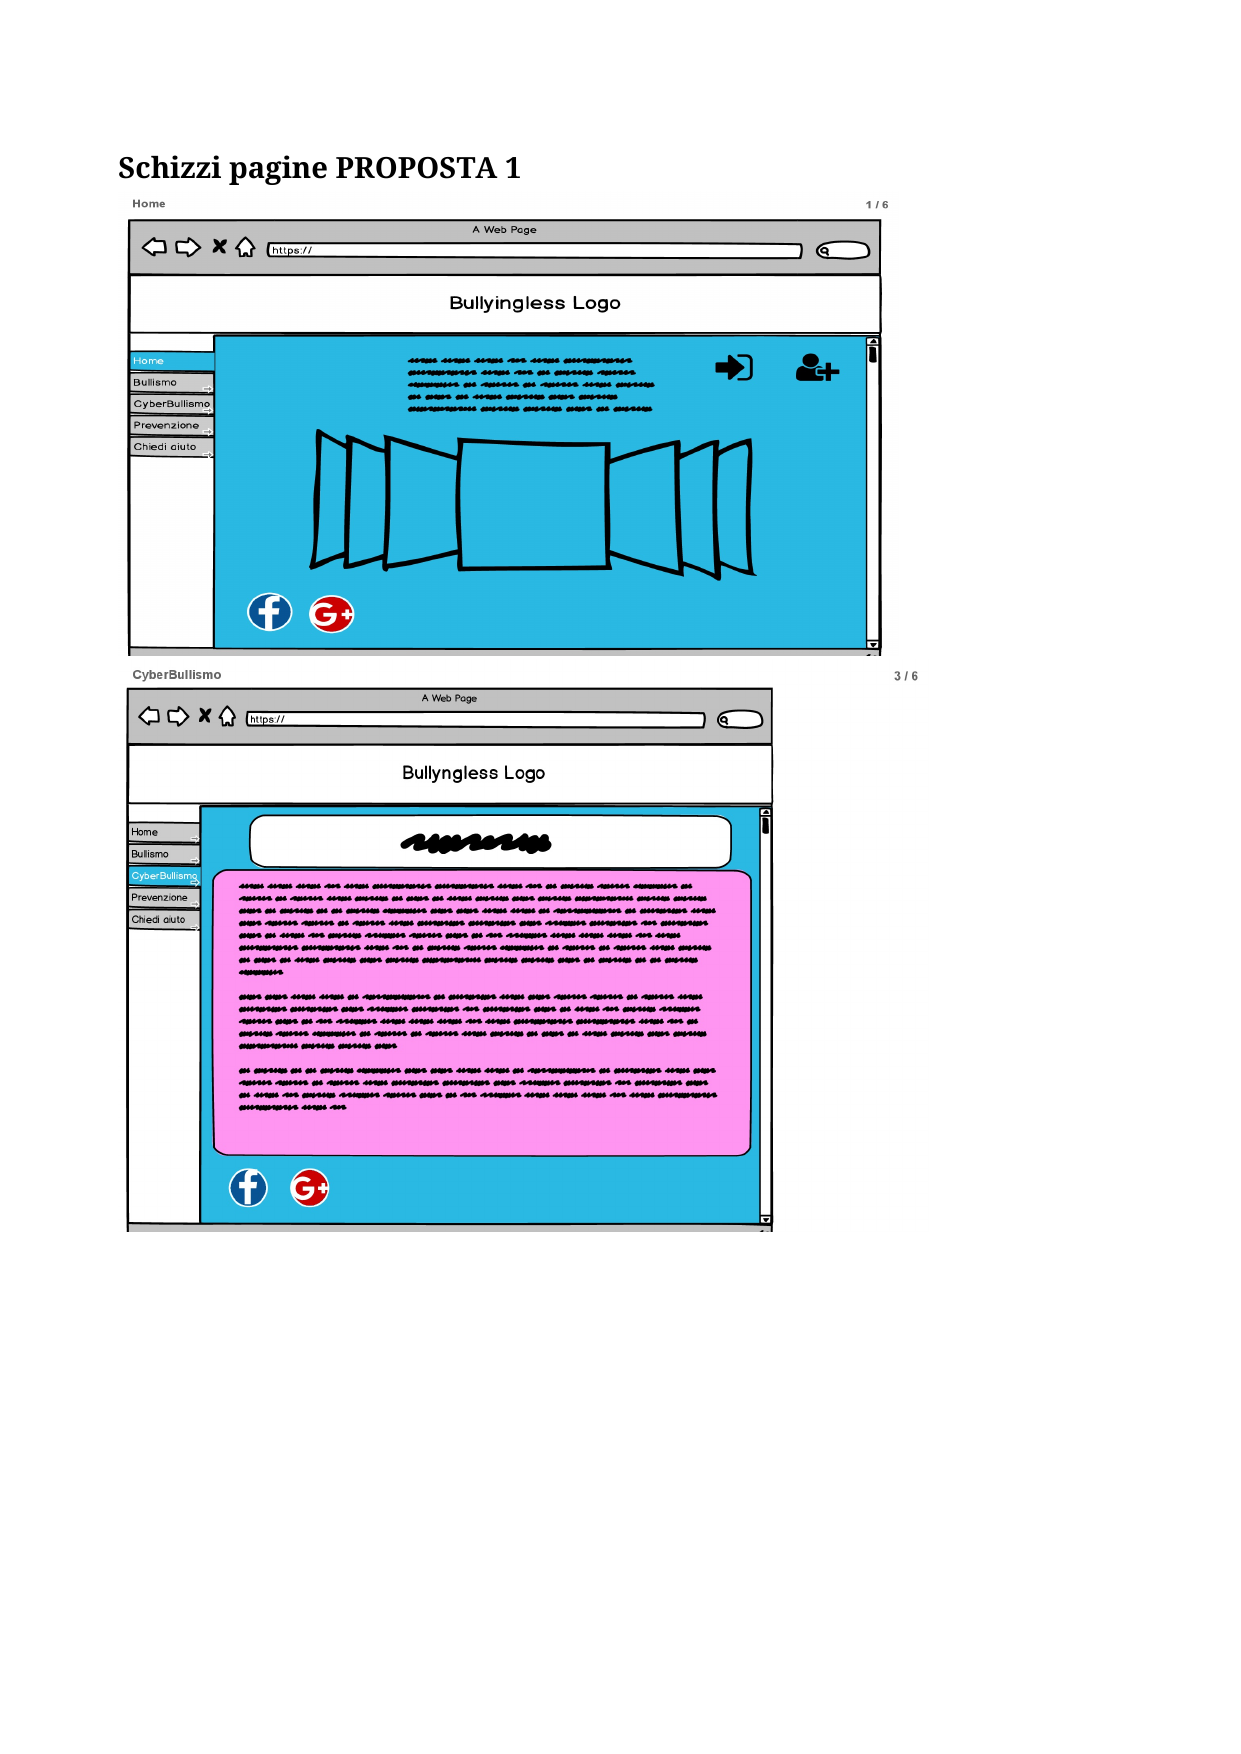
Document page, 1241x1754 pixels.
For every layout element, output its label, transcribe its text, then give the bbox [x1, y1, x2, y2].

picture [118, 191, 899, 656]
picture [118, 659, 929, 1232]
